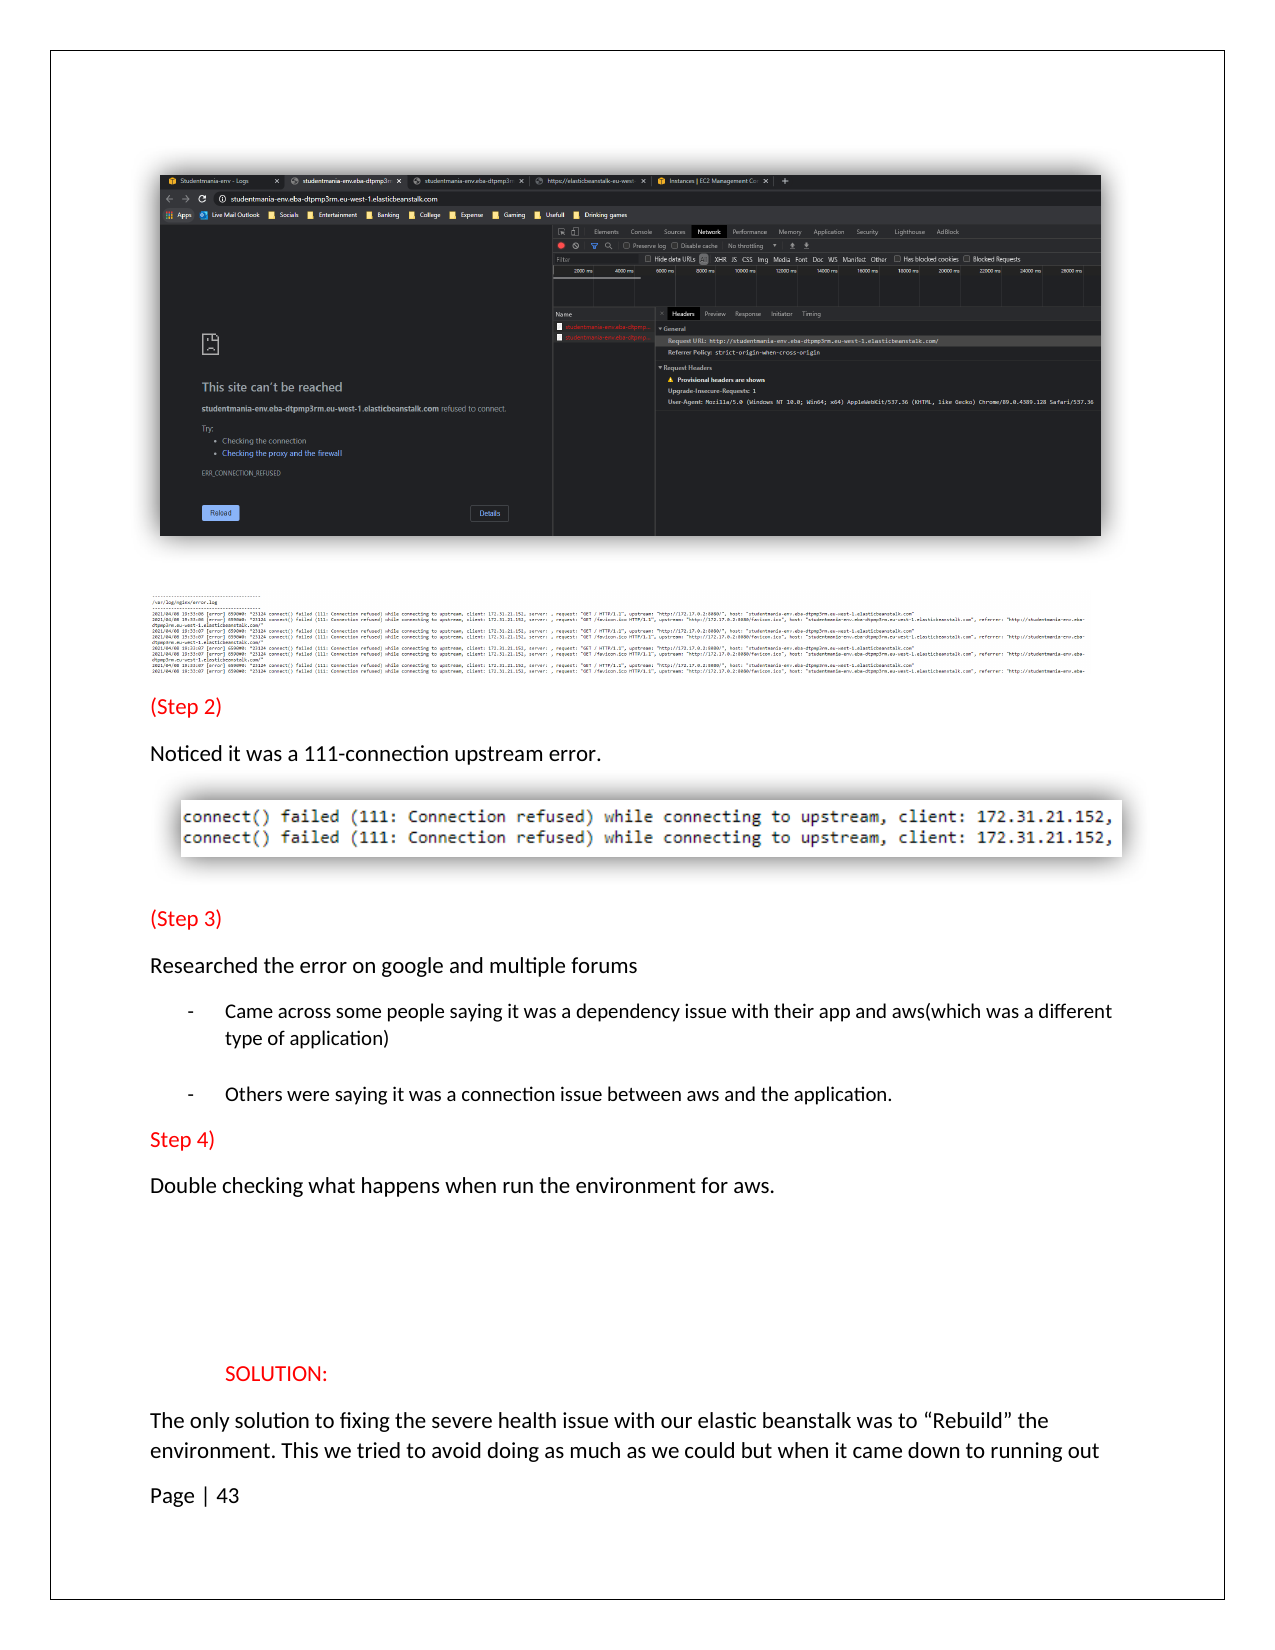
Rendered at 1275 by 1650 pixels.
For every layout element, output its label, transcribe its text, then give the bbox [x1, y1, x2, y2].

text Researched the error on google and multiple forums [150, 951, 1125, 979]
list Others were saying it was a connection issue between aws and the application. [187, 1081, 1125, 1106]
text (Step 3) [150, 904, 1125, 932]
list Came across some people saying it was a dependency issue with their app and aws(which was a different type of application) [187, 998, 1125, 1051]
text Double checking what happens when run the environment for aws. [150, 1172, 1125, 1200]
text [150, 1406, 1125, 1464]
picture [150, 590, 1092, 674]
picture [160, 175, 1101, 536]
text (Step 2) [150, 692, 1125, 721]
text Step 4) [150, 1125, 1125, 1153]
picture [181, 800, 1122, 857]
text SOLUTION: [150, 1359, 1125, 1387]
